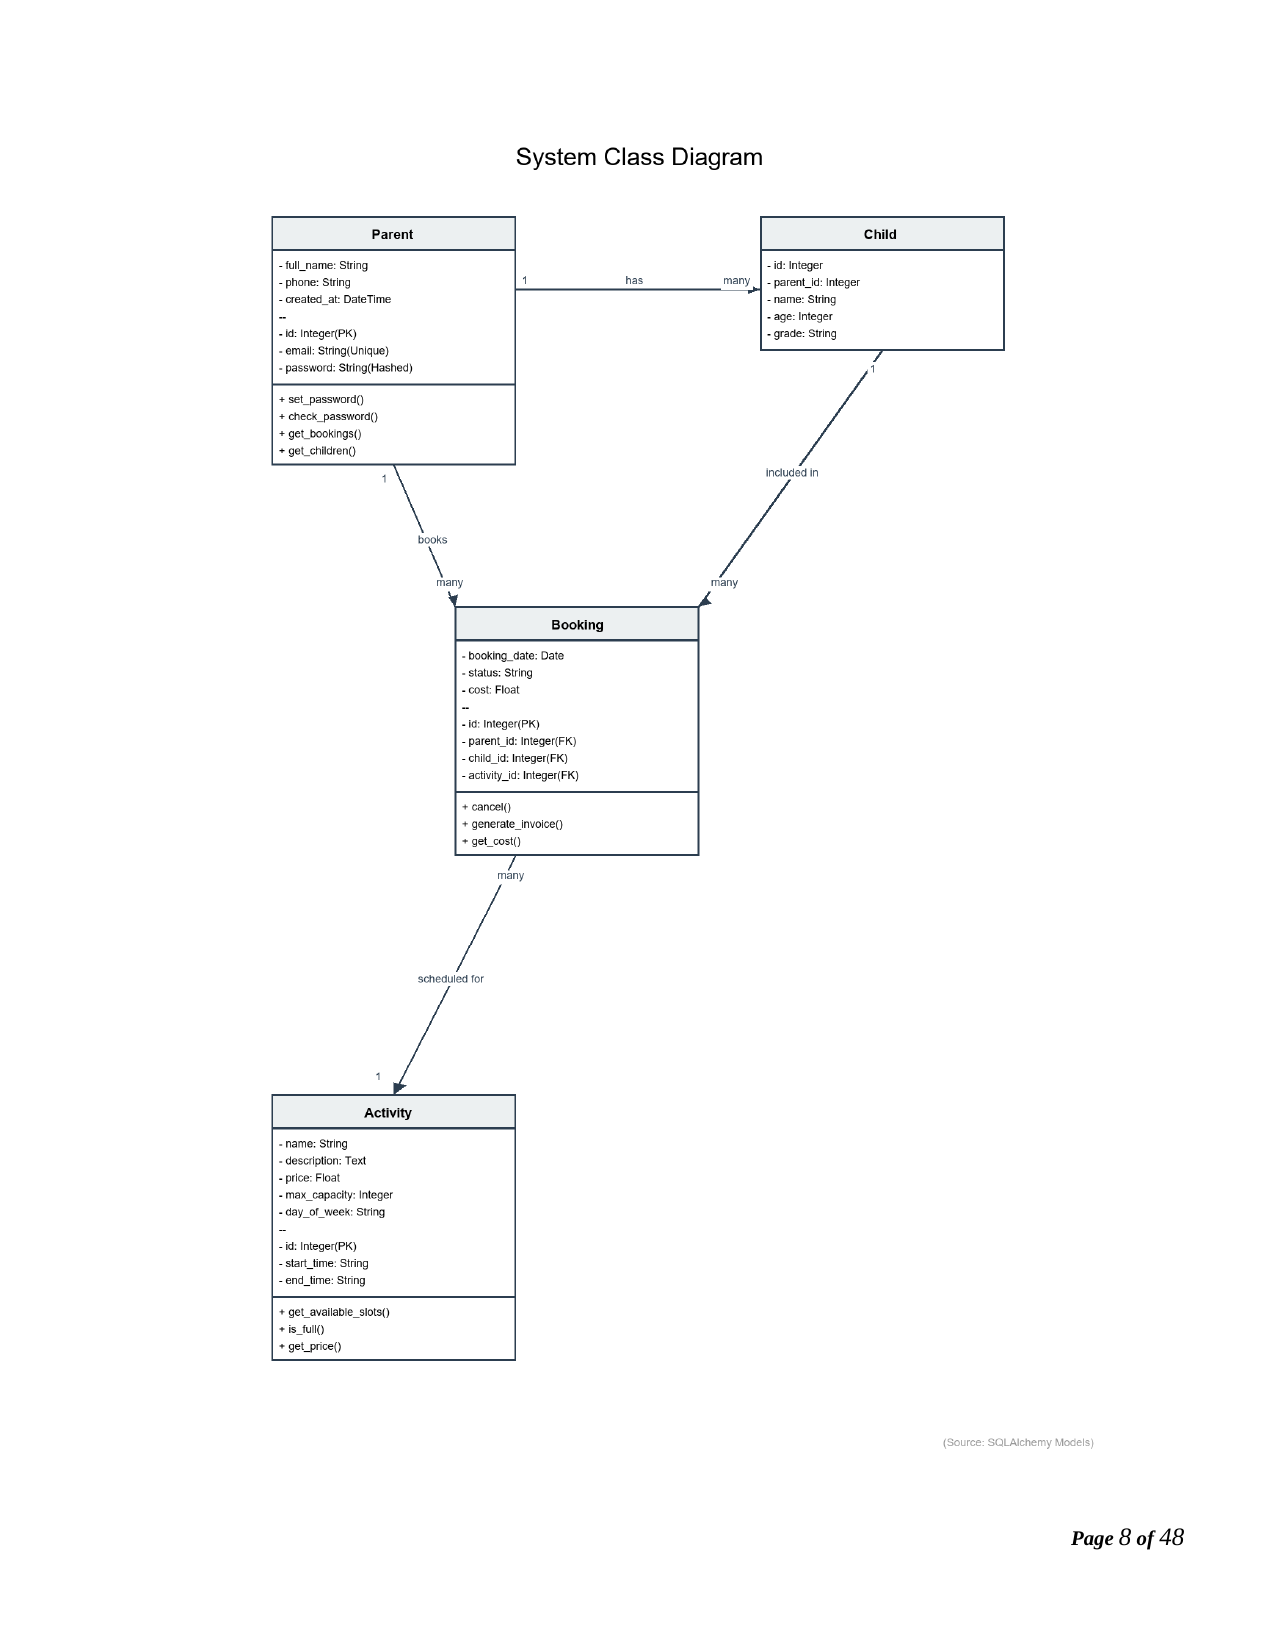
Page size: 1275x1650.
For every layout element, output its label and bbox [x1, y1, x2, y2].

picture [88, 118, 1187, 1460]
